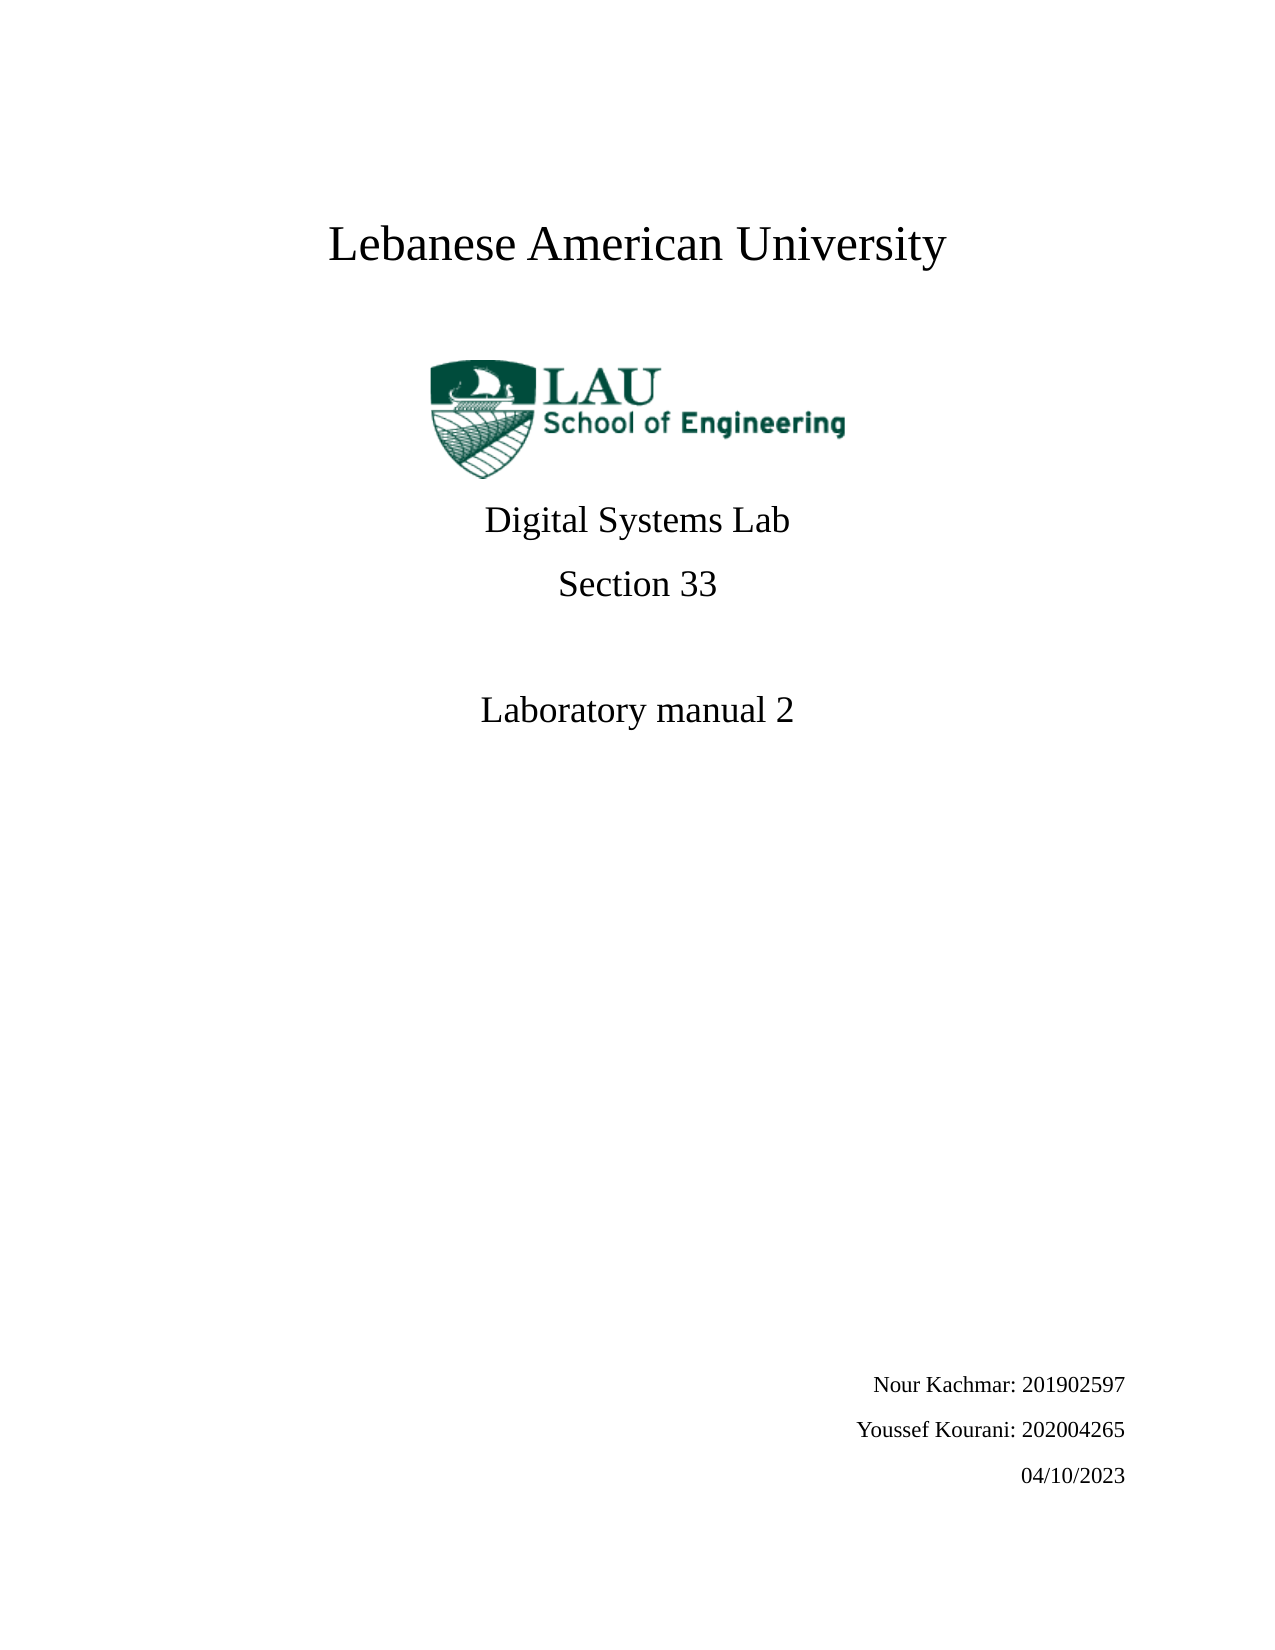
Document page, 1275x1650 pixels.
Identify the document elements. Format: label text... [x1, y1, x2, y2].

text Laboratory manual 2 [150, 688, 1125, 731]
picture [430, 360, 845, 479]
text Youssef Kourani: 202004265 [150, 1417, 1125, 1443]
text 04/10/2023 [150, 1462, 1125, 1488]
text Section 33 [150, 561, 1125, 604]
text Digital Systems Lab [150, 498, 1125, 541]
text Lebanese American University [150, 213, 1125, 271]
text Nour Kachmar: 201902597 [150, 1371, 1125, 1398]
